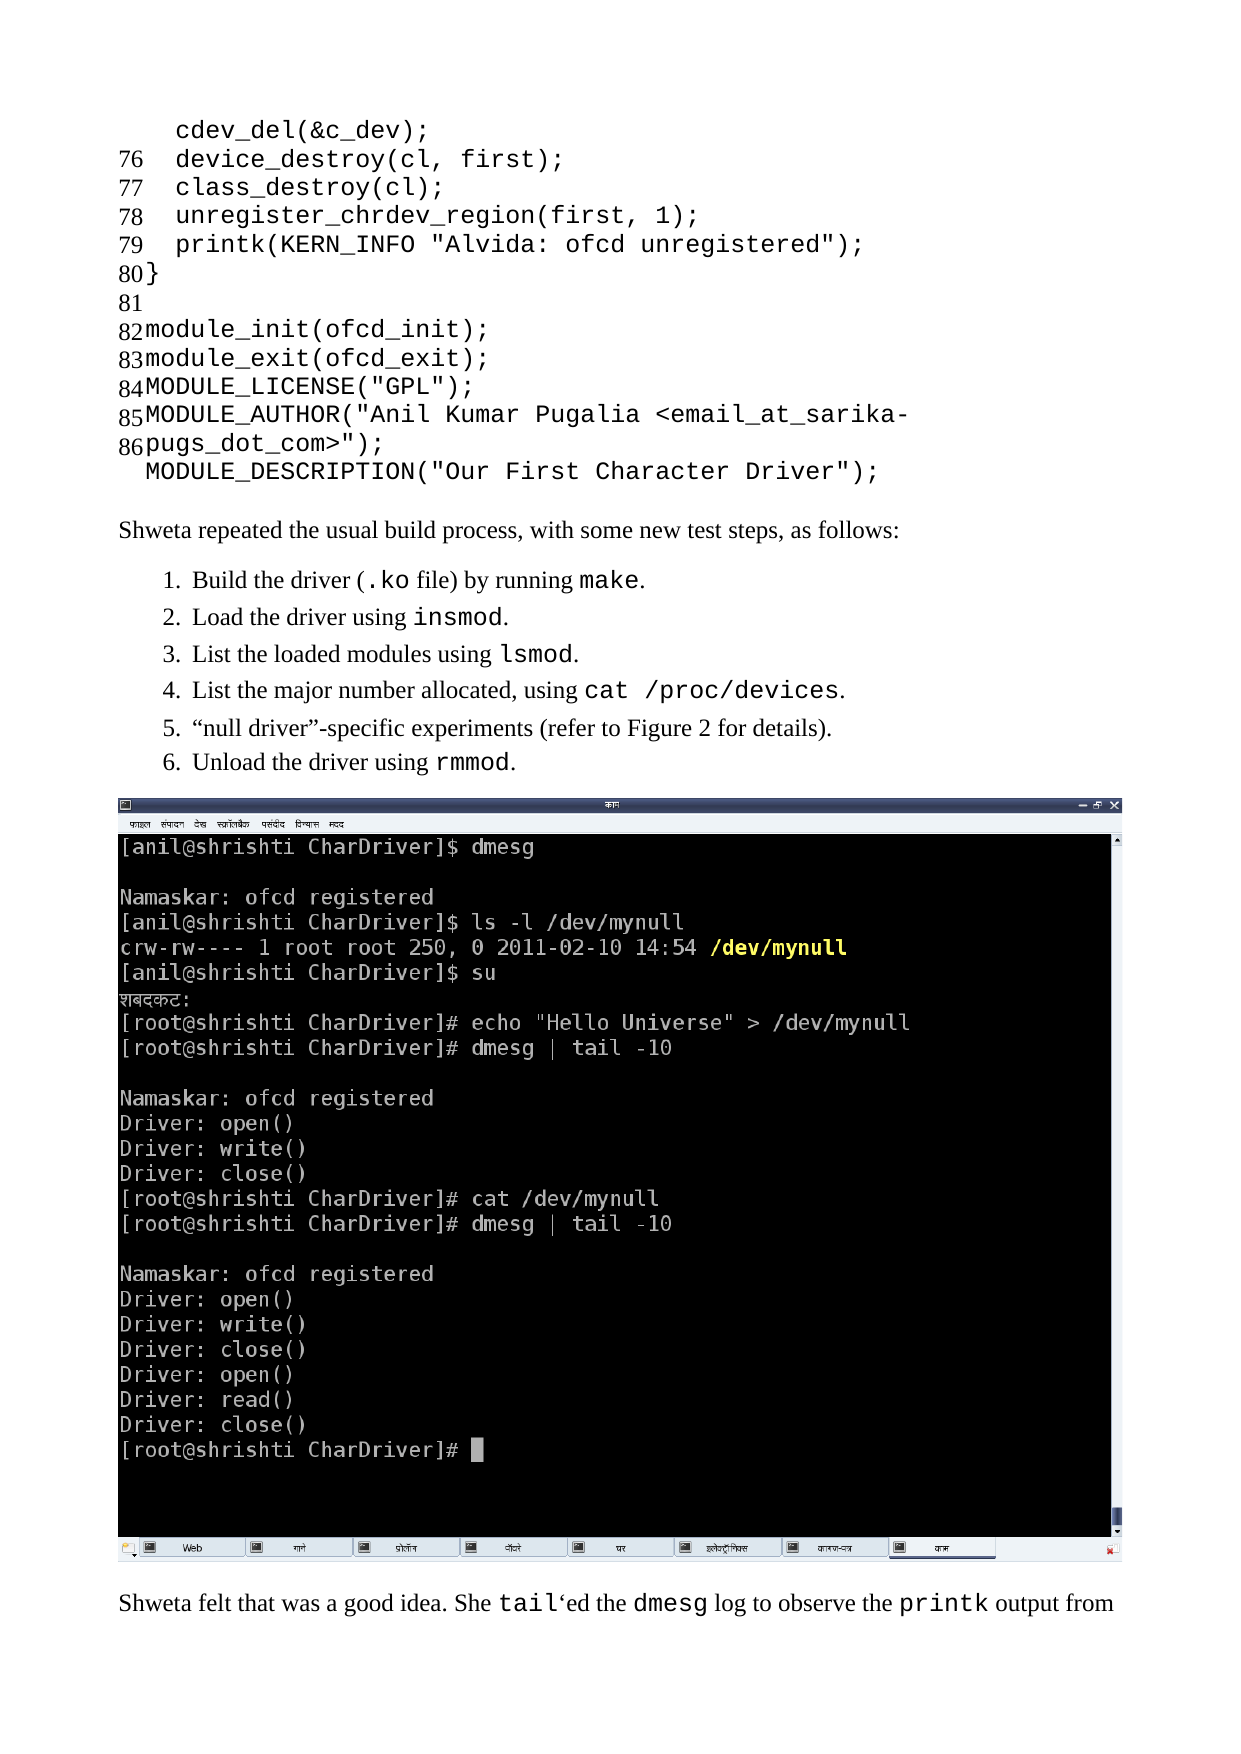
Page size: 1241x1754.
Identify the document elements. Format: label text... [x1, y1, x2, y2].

list List the loaded modules using lsmod. [162, 639, 1122, 669]
text Shweta repeated the usual build process, with some new test steps, as follows: [118, 516, 1122, 544]
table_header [118, 118, 145, 487]
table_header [145, 118, 1122, 487]
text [118, 1562, 1122, 1619]
list Build the driver (.ko file) by running make. [162, 565, 1122, 596]
list Load the driver using insmod. [162, 602, 1122, 632]
picture [118, 798, 1123, 1562]
list “null driver”-specific experiments (refer to Figure 2 for details). [162, 713, 1122, 741]
list List the major number allocated, using cat /proc/devices. [162, 676, 1122, 706]
list Unload the driver using rmmod. [162, 747, 1122, 778]
